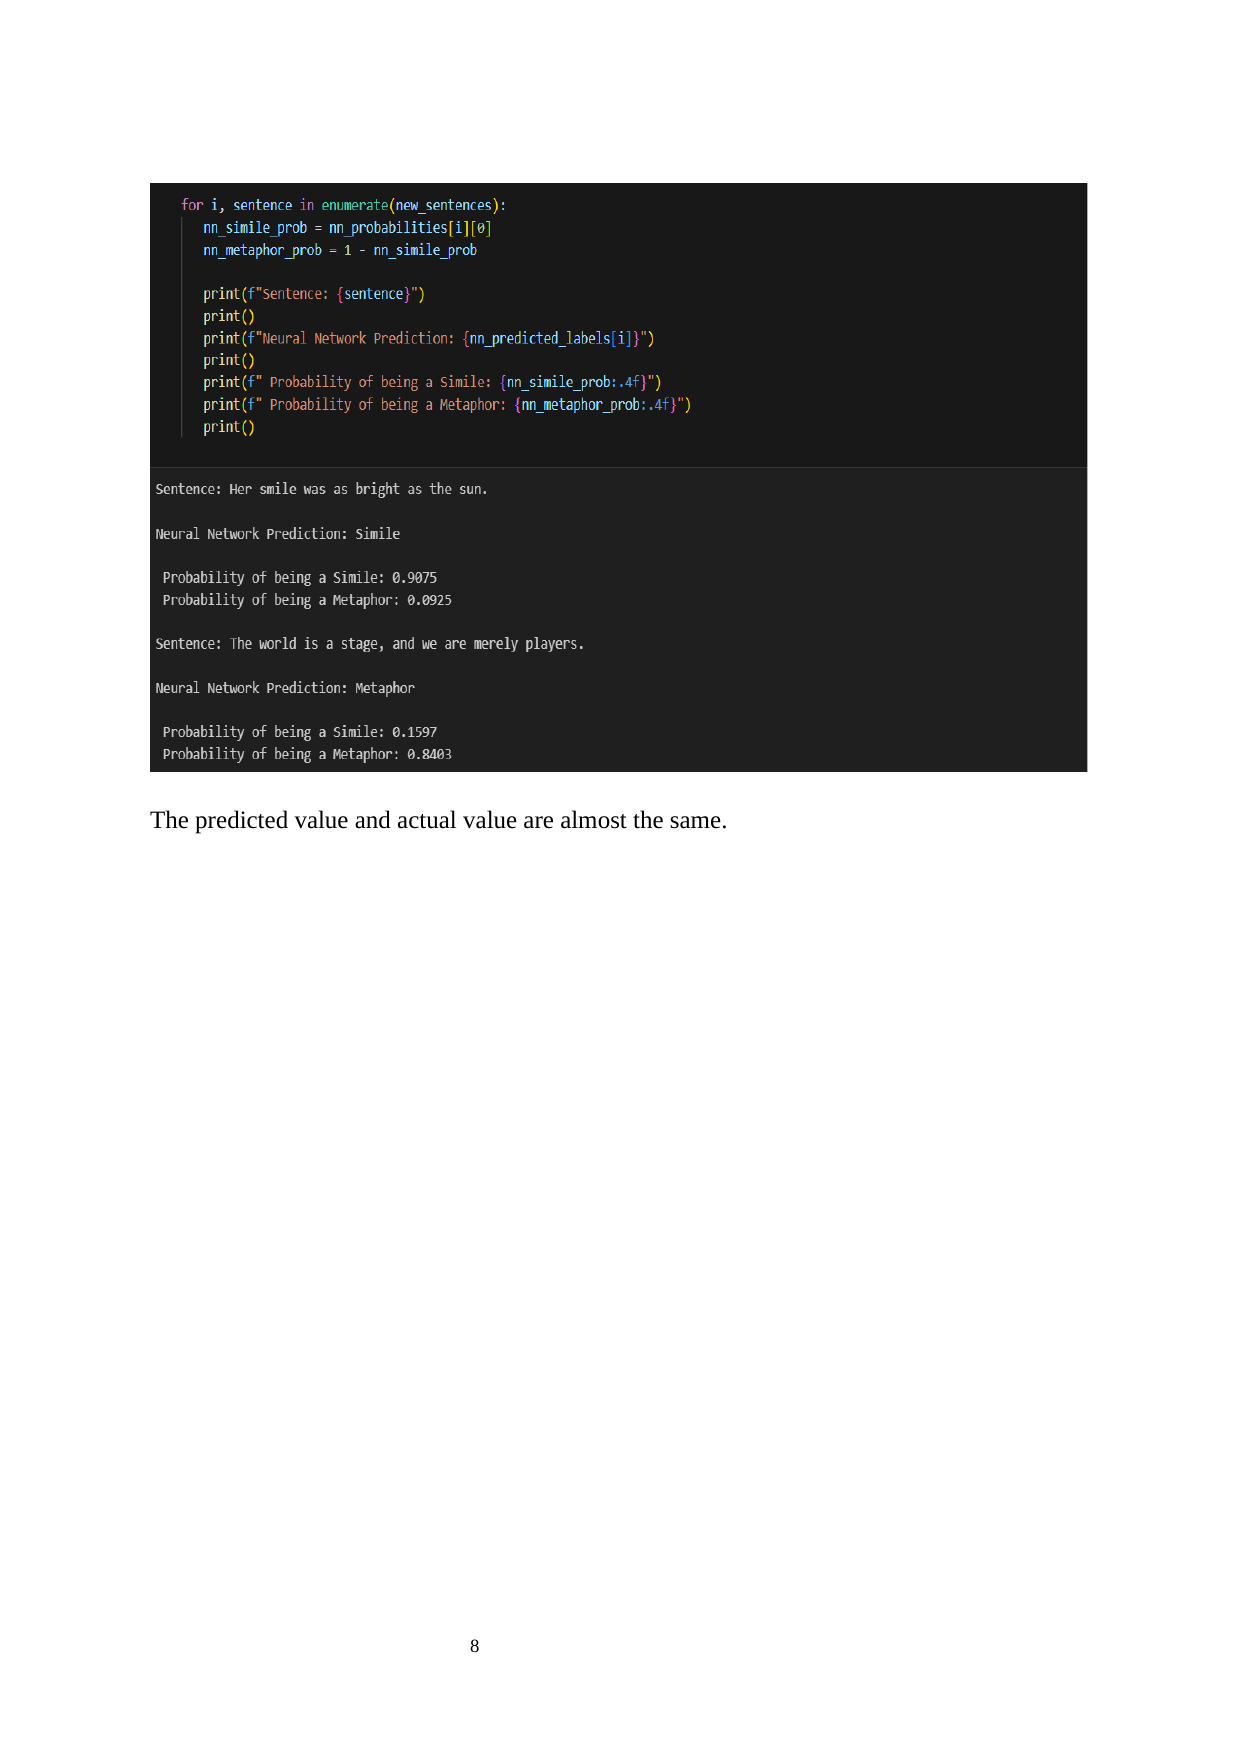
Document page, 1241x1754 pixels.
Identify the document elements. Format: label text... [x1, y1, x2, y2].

text The predicted value and actual value are almost the same. [150, 806, 1090, 834]
picture [150, 183, 1088, 772]
